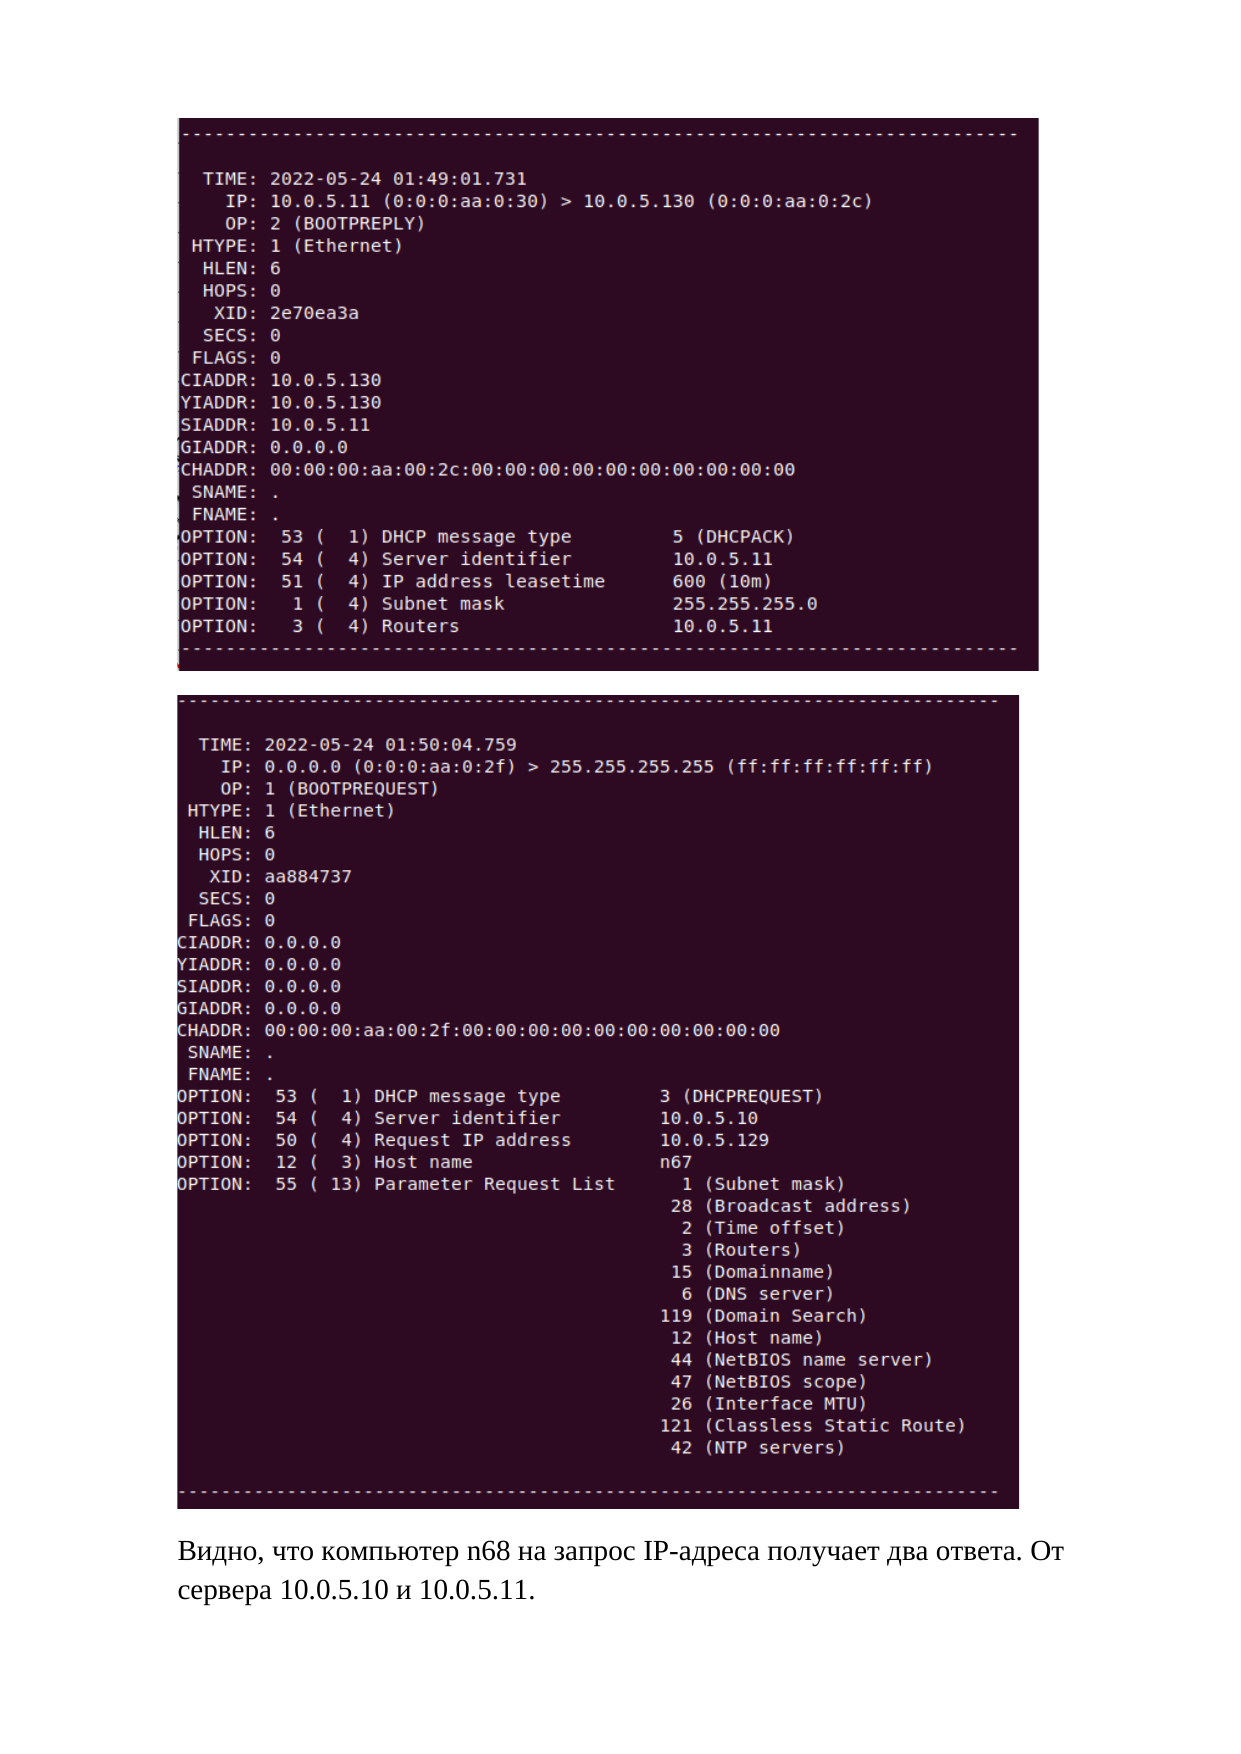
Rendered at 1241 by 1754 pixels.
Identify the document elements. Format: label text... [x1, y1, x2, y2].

picture [177, 695, 1020, 1509]
picture [177, 118, 1039, 671]
text Видно, что компьютер n68 на запрос IP-адреса получает два ответа. От сервера 10.0.5.10 и 10.0.5.11. [177, 1533, 1152, 1606]
